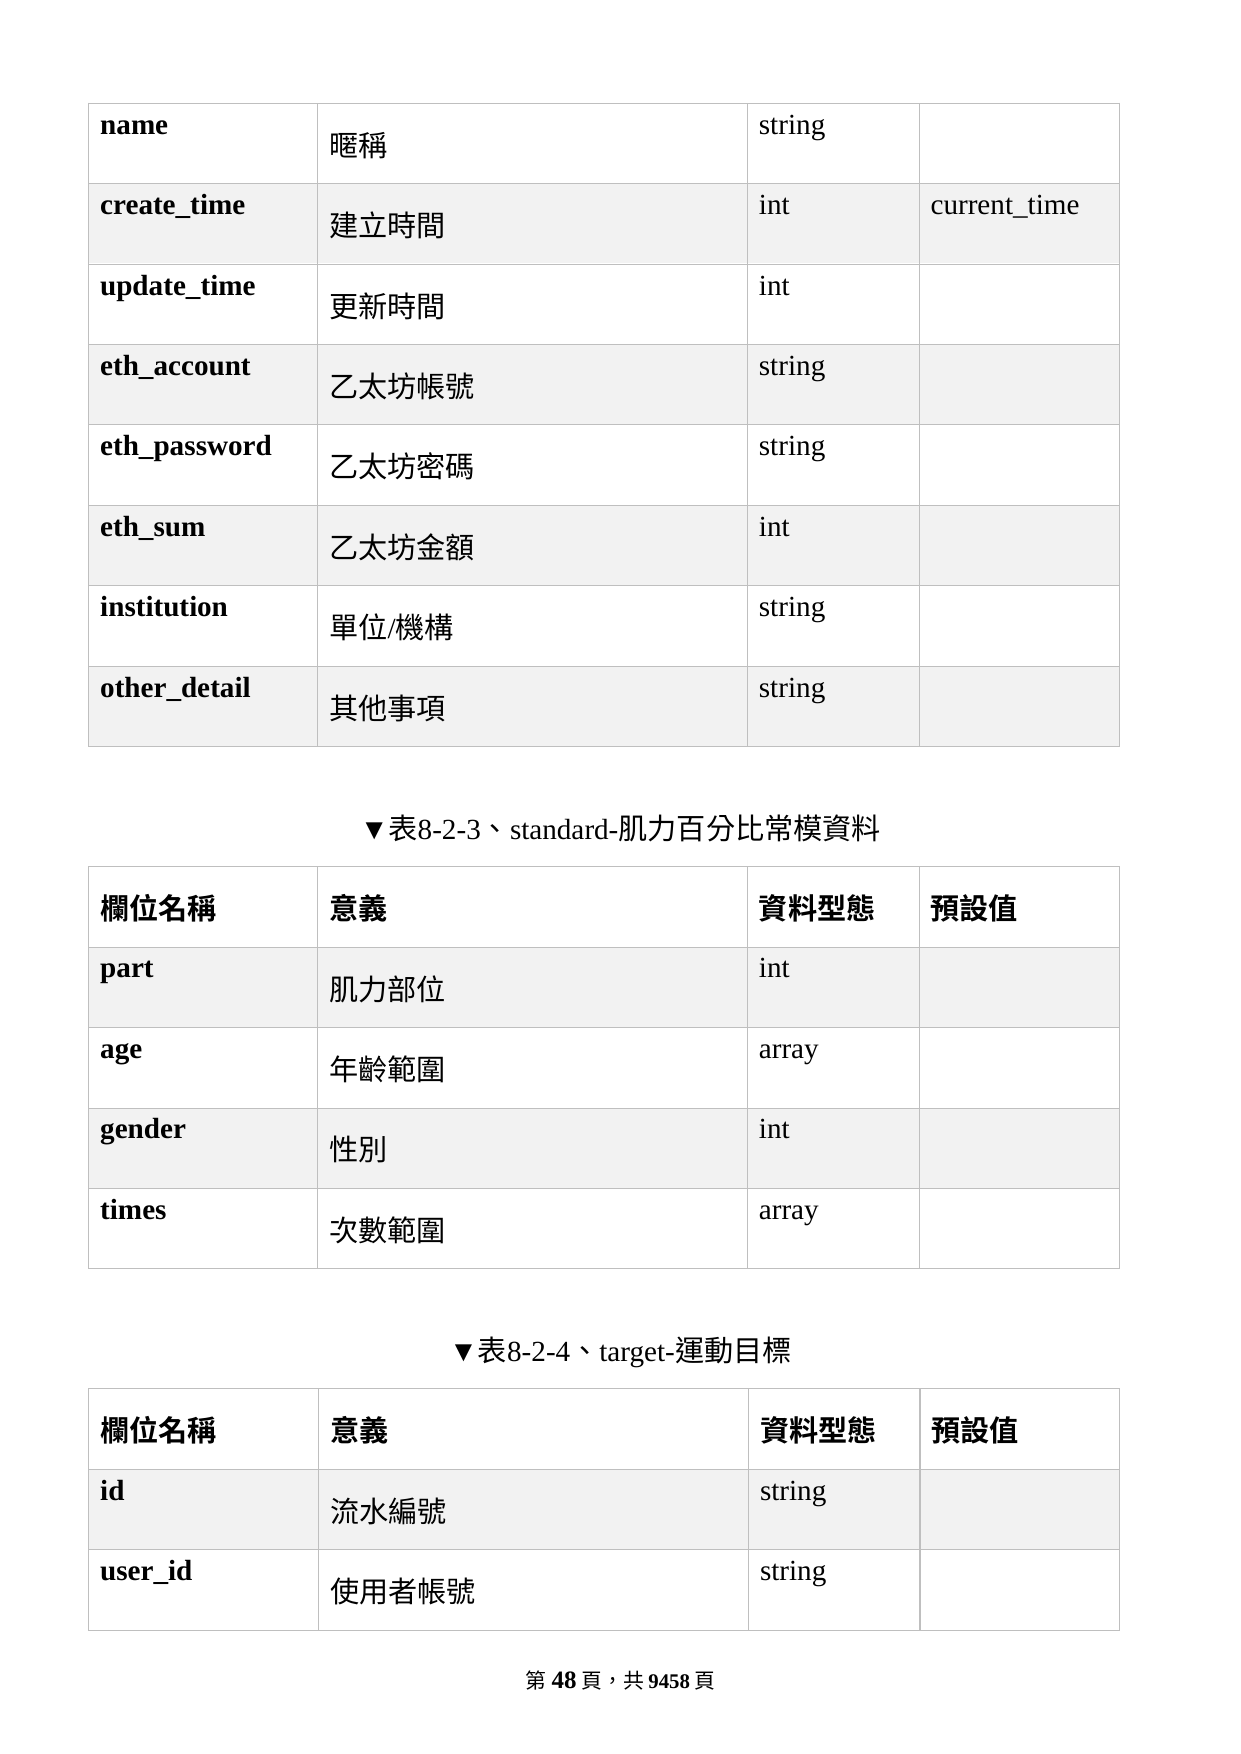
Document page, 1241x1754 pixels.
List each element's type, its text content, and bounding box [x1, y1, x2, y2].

table_cell [920, 104, 1119, 183]
table_cell array [748, 1189, 919, 1268]
table_cell 流水編號 [319, 1470, 748, 1549]
table_cell string [748, 425, 919, 505]
table_header 意義 [319, 1389, 748, 1469]
table_cell [920, 265, 1119, 344]
table_header 欄位名稱 [89, 1389, 318, 1469]
table_cell 次數範圍 [318, 1189, 747, 1268]
table_header 資料型態 [749, 1389, 919, 1469]
table_cell string [748, 104, 919, 183]
table_cell array [748, 1028, 919, 1107]
table_cell int [748, 1109, 919, 1188]
table_cell institution [89, 586, 317, 666]
table_cell 乙太坊金額 [318, 506, 747, 585]
table_cell 乙太坊密碼 [318, 425, 747, 505]
table_cell id [89, 1470, 318, 1549]
table_cell 更新時間 [318, 265, 747, 344]
table_cell [920, 1109, 1119, 1188]
table_cell [920, 586, 1119, 666]
table_cell name [89, 104, 317, 183]
table_cell [920, 948, 1119, 1027]
table_cell 單位/機構 [318, 586, 747, 666]
table_cell 性別 [318, 1109, 747, 1188]
table_cell string [748, 586, 919, 666]
table_cell current_time [920, 184, 1119, 263]
table_cell 暱稱 [318, 104, 747, 183]
table_cell int [748, 265, 919, 344]
table_cell [920, 667, 1119, 746]
table_cell int [748, 506, 919, 585]
table_header 欄位名稱 [89, 867, 317, 947]
table_cell part [89, 948, 317, 1027]
table_cell eth_account [89, 345, 317, 424]
table_cell string [749, 1550, 919, 1629]
table_cell string [748, 345, 919, 424]
table_cell int [748, 948, 919, 1027]
table_cell create_time [89, 184, 317, 263]
table_cell string [749, 1470, 919, 1549]
table_cell [920, 345, 1119, 424]
table_header 意義 [318, 867, 747, 947]
table_cell int [748, 184, 919, 263]
table_cell [920, 425, 1119, 505]
table_cell [920, 1028, 1119, 1107]
table_cell [920, 1189, 1119, 1268]
table_cell [920, 506, 1119, 585]
table_cell eth_password [89, 425, 317, 505]
table_cell 乙太坊帳號 [318, 345, 747, 424]
table_cell age [89, 1028, 317, 1107]
table_cell 建立時間 [318, 184, 747, 263]
table_cell other_detail [89, 667, 317, 746]
table_cell eth_sum [89, 506, 317, 585]
table_cell user_id [89, 1550, 318, 1629]
table_cell [921, 1470, 1119, 1549]
table_cell 肌力部位 [318, 948, 747, 1027]
table_cell string [748, 667, 919, 746]
table_header 資料型態 [748, 867, 919, 947]
table_cell gender [89, 1109, 317, 1188]
table_cell update_time [89, 265, 317, 344]
table_cell 使用者帳號 [319, 1550, 748, 1629]
table_cell [921, 1550, 1119, 1629]
table_header 預設值 [920, 867, 1119, 947]
table_cell 其他事項 [318, 667, 747, 746]
table_header 預設值 [921, 1389, 1119, 1469]
table_cell times [89, 1189, 317, 1268]
table_cell 年齡範圍 [318, 1028, 747, 1107]
